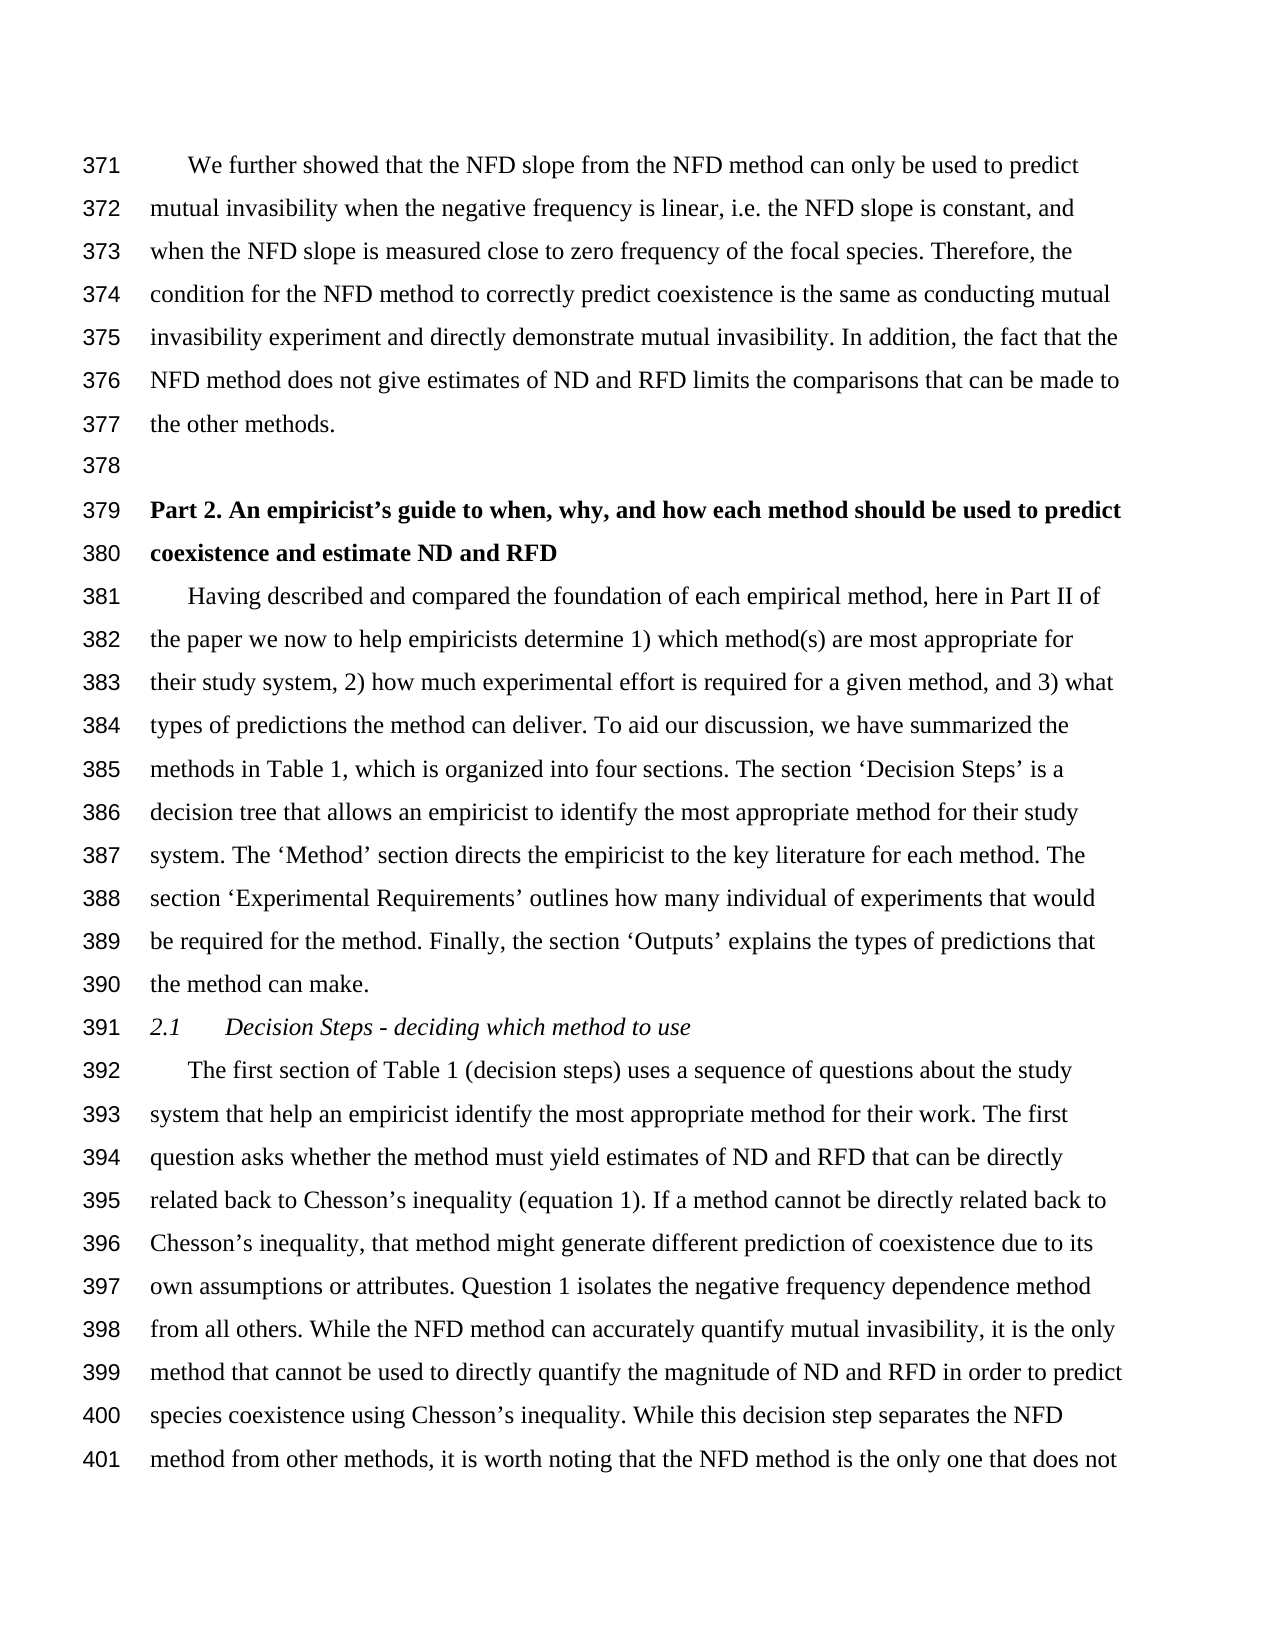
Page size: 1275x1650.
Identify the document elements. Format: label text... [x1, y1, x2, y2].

text Part 2. An empiricist’s guide to when, why, and how each method should be used to predict coexistence and estimate ND and RFD [150, 495, 1125, 567]
text Having described and compared the foundation of each empirical method, here in Part II of the paper we now to help empiricists determine 1) which method(s) are most appropriate for their study system, 2) how much experimental effort is required for a given method, and 3) what types of predictions the method can deliver. To aid our discussion, we have summarized the methods in Table 1, which is organized into four sections. The section ‘Decision Steps’ is a decision tree that allows an empiricist to identify the most appropriate method for their study system. The ‘Method’ section directs the empiricist to the key literature for each method. The section ‘Experimental Requirements’ outlines how many individual of experiments that would be required for the method. Finally, the section ‘Outputs’ explains the types of predictions that the method can make. [150, 581, 1125, 998]
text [150, 1056, 1125, 1472]
text We further showed that the NFD slope from the NFD method can only be used to predict mutual invasibility when the negative frequency is linear, i.e. the NFD slope is constant, and when the NFD slope is measured close to zero frequency of the focal species. Therefore, the condition for the NFD method to correctly predict coexistence is the same as conducting mutual invasibility experiment and directly demonstrate mutual invasibility. In addition, the fact that the NFD method does not give estimates of ND and RFD limits the comparisons that can be made to the other methods. [150, 150, 1125, 437]
list Decision Steps - deciding which method to use [150, 1012, 1125, 1041]
